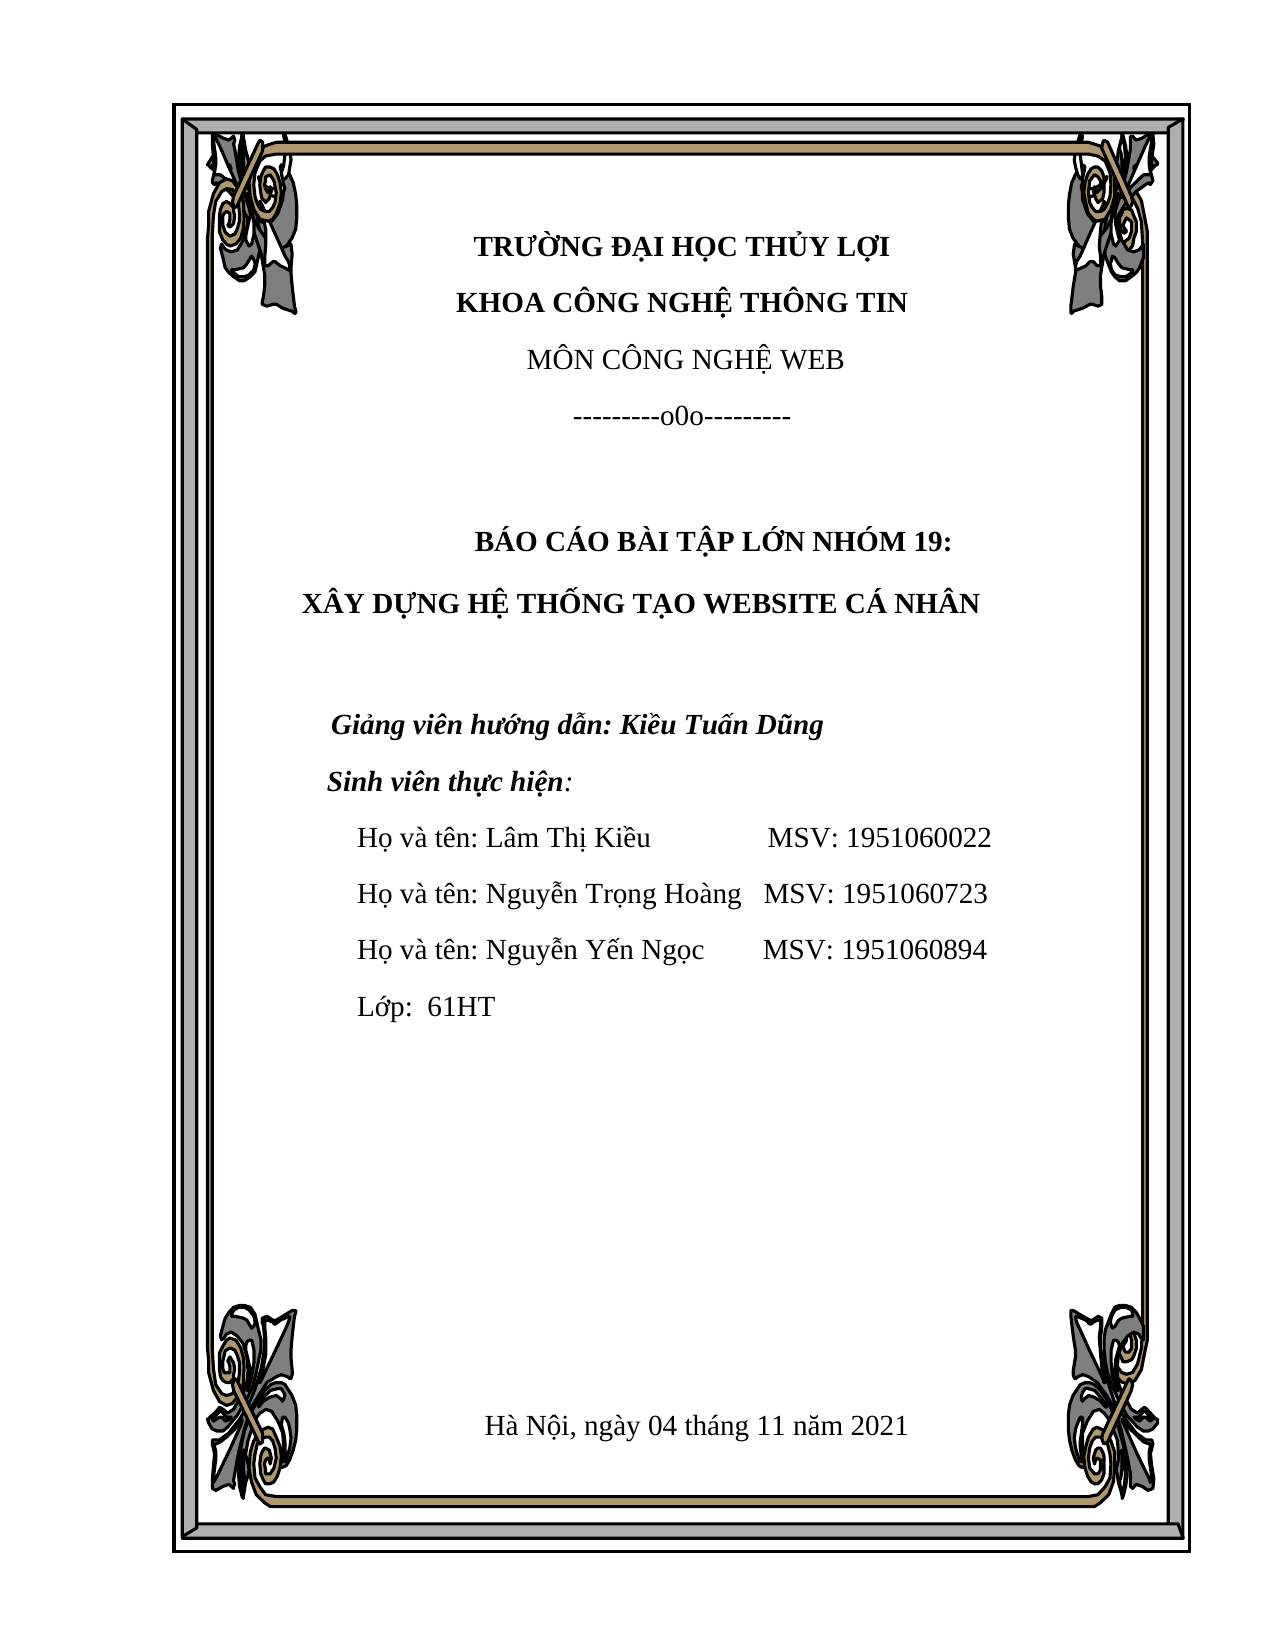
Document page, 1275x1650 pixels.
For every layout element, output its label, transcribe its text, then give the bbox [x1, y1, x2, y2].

text BÁO CÁO BÀI TẬP LỚN NHÓM 19: [207, 524, 1157, 557]
text ---------o0o--------- [207, 398, 1157, 432]
text XÂY DỰNG HỆ THỐNG TẠO WEBSITE CÁ NHÂN [207, 587, 1157, 620]
text MÔN CÔNG NGHỆ WEB [207, 342, 1157, 375]
text TRƯỜNG ĐẠI HỌC THỦY LỢI [207, 229, 1157, 263]
text Giảng viên hướng dẫn: Kiều Tuấn Dũng [207, 707, 1157, 741]
text Lớp: 61HT [357, 989, 1157, 1022]
text Sinh viên thực hiện: [254, 764, 1157, 797]
text Họ và tên: Lâm Thị Kiều MSV: 1951060022 [357, 820, 1157, 853]
text Họ và tên: Nguyễn Yến Ngọc MSV: 1951060894 [357, 932, 1157, 966]
text Họ và tên: Nguyễn Trọng Hoàng MSV: 1951060723 [357, 876, 1157, 910]
text KHOA CÔNG NGHỆ THÔNG TIN [207, 286, 1157, 319]
text Hà Nội, ngày 04 tháng 11 năm 2021 [236, 1408, 1157, 1442]
